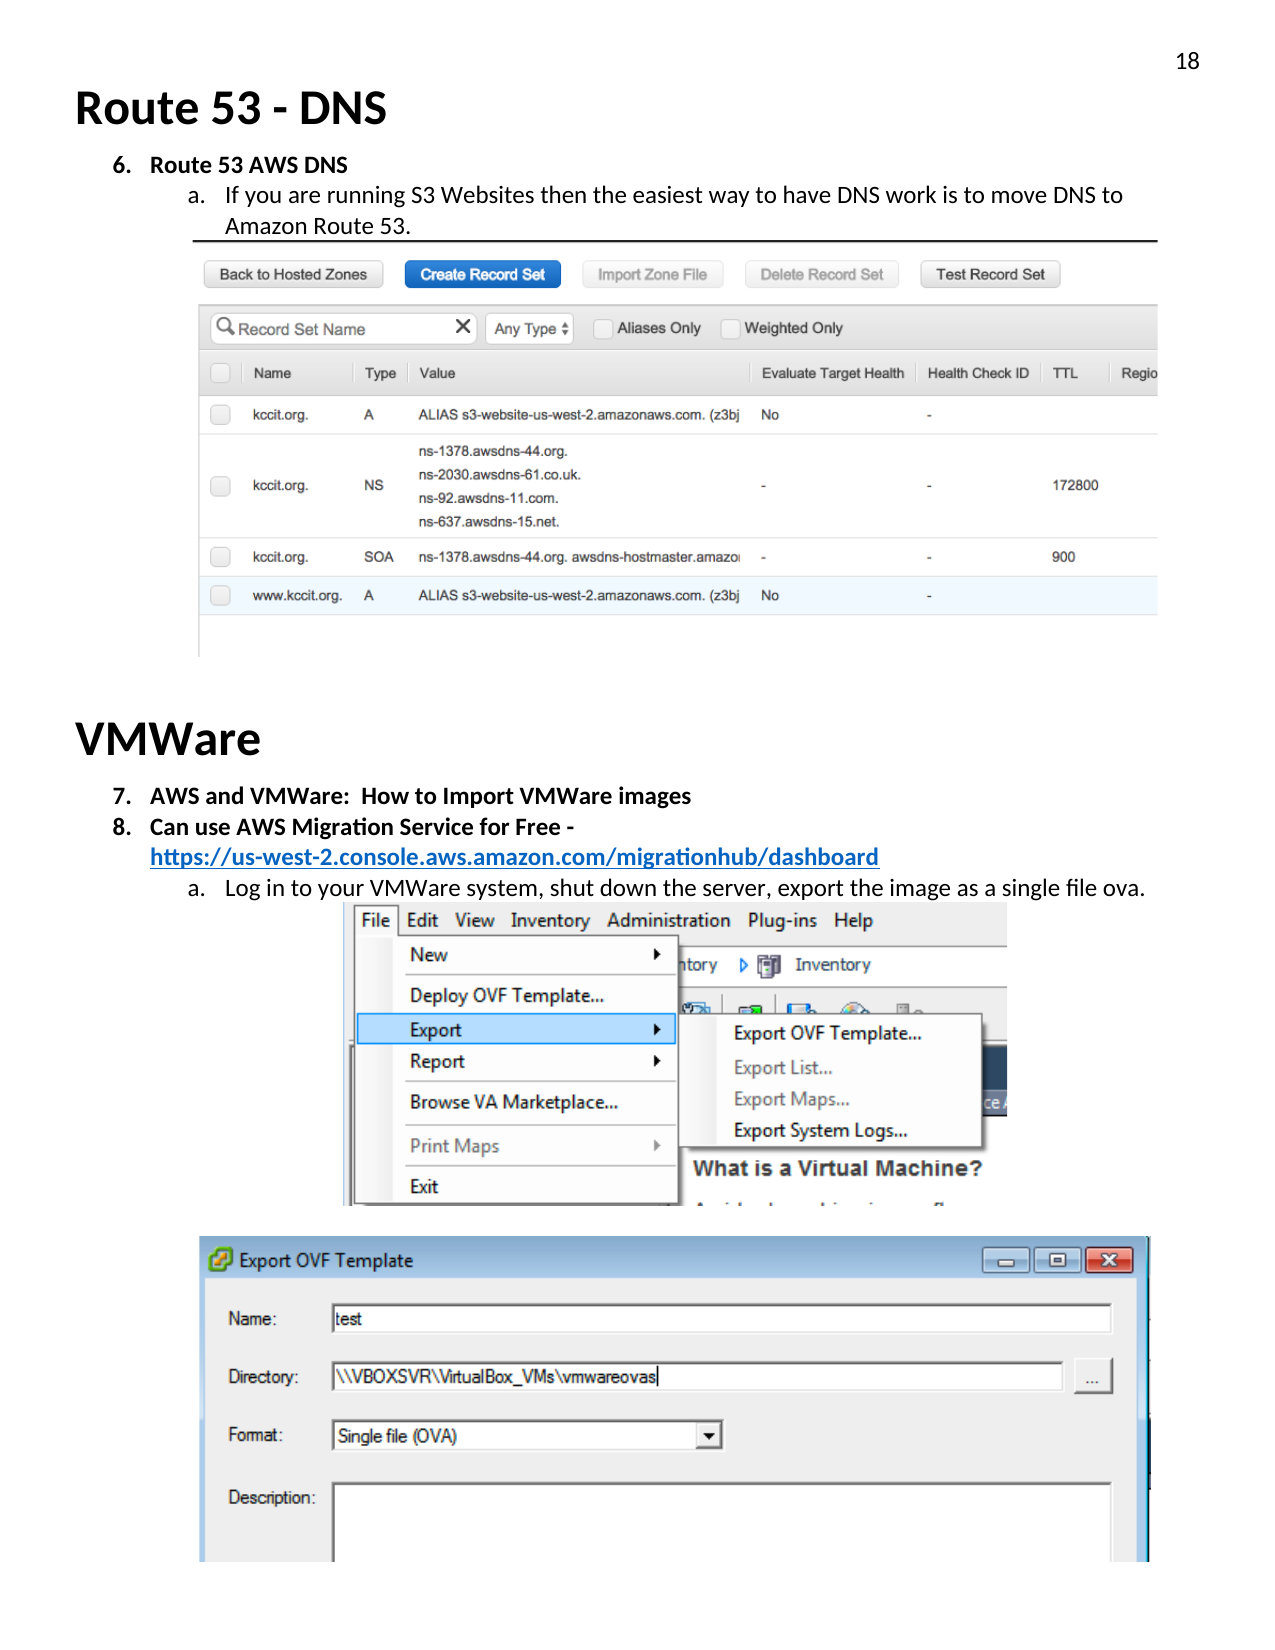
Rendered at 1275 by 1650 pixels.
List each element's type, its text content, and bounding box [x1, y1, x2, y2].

subtitle Route 53 - DNS [75, 76, 1200, 137]
picture [199, 1236, 1151, 1562]
picture [192, 240, 1158, 657]
list Route 53 AWS DNS [112, 149, 1200, 179]
list If you are running S3 Websites then the easiest way to have DNS work is to move DNS to Amazon Route 53. [187, 179, 1200, 241]
list Can use AWS Migration Service for Free - https://us-west-2.console.aws.amazon.com/migrationhub/dashboard [112, 811, 1200, 872]
subtitle VMWare [75, 707, 1200, 768]
picture [343, 902, 1008, 1206]
list Log in to your VMWare system, shut down the server, export the image as a single file ova. [187, 872, 1200, 903]
list AWS and VMWare: How to Import VMWare images [112, 781, 1200, 811]
